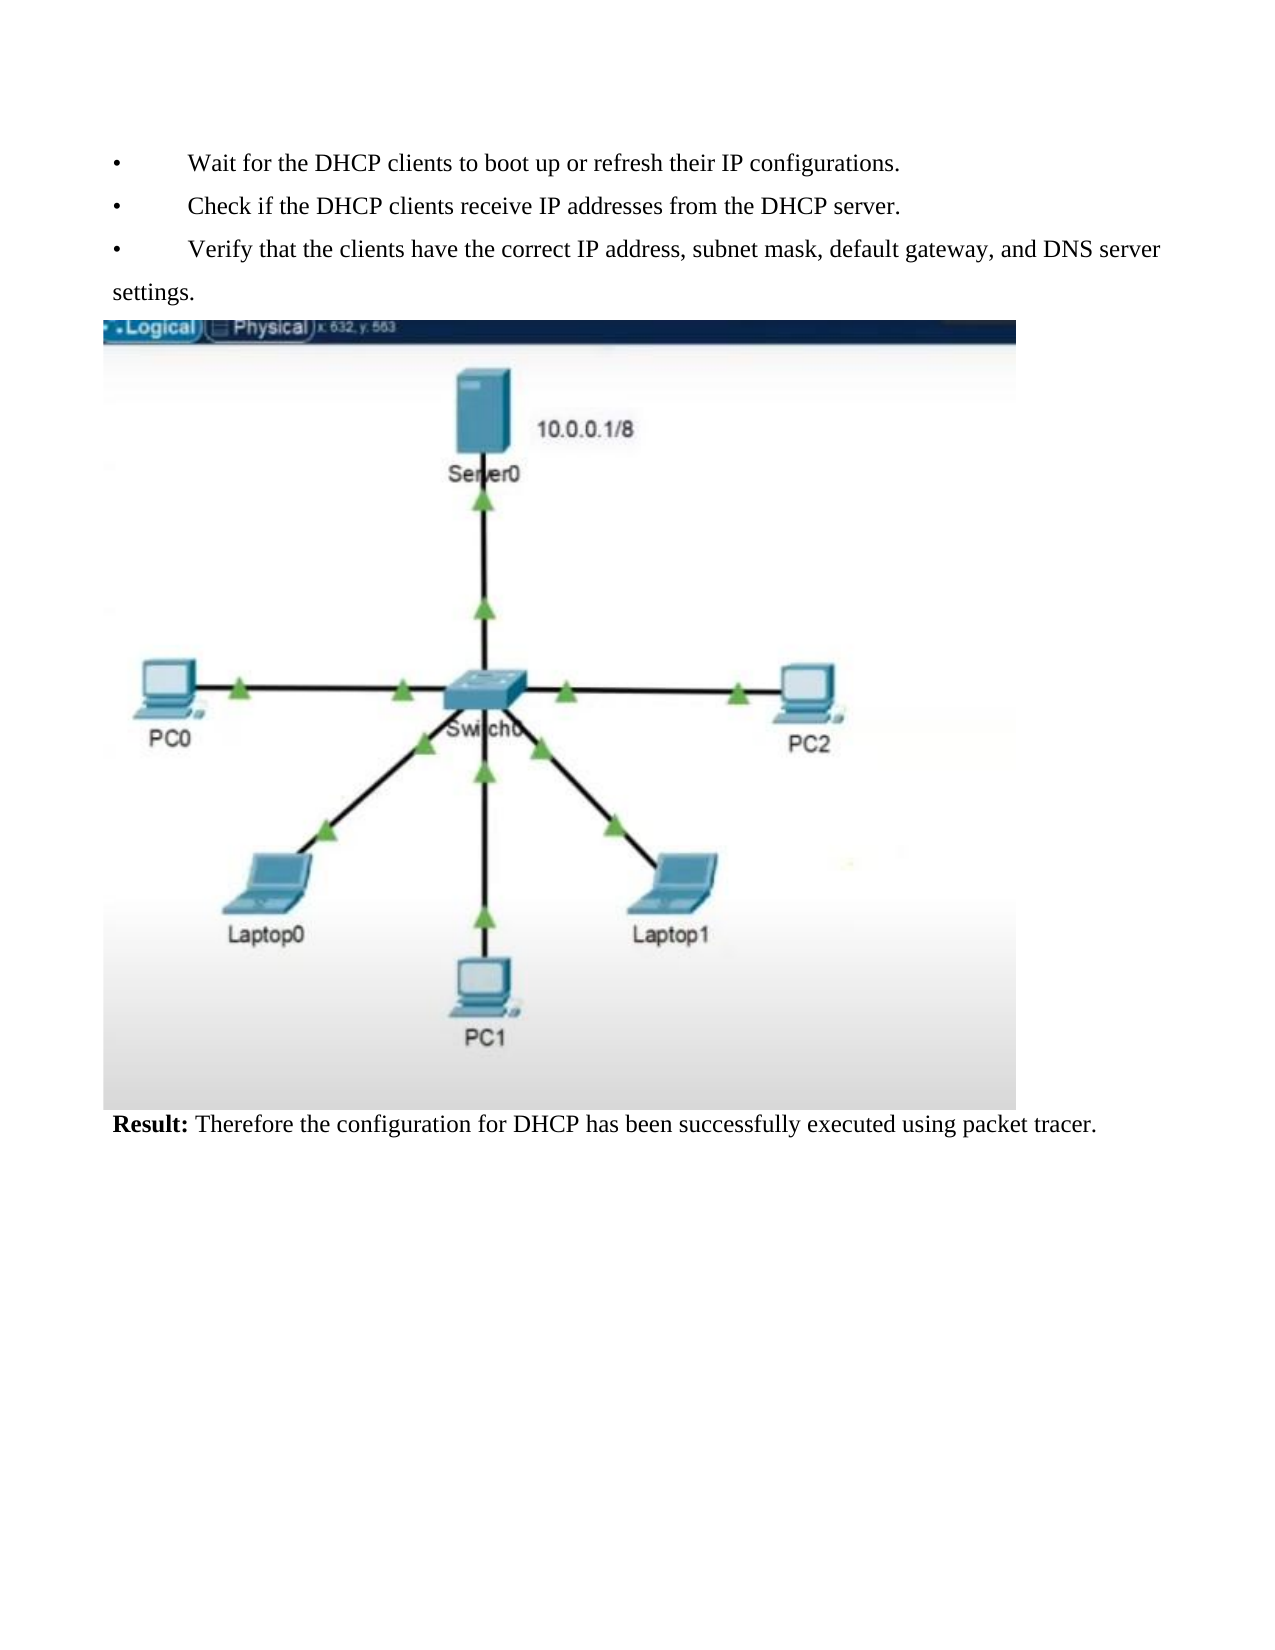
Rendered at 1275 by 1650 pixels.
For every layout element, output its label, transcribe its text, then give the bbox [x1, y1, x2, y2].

list Verify that the clients have the correct IP address, subnet mask, default gateway, and DNS server settings. [112, 234, 1162, 306]
list Check if the DHCP clients receive IP addresses from the DHCP server. [112, 191, 1172, 220]
list Wait for the DHCP clients to boot up or refresh their IP configurations. [112, 148, 1172, 177]
picture [103, 320, 1016, 1110]
text Result: Therefore the configuration for DHCP has been successfully executed using packet tracer. [112, 1109, 1172, 1138]
